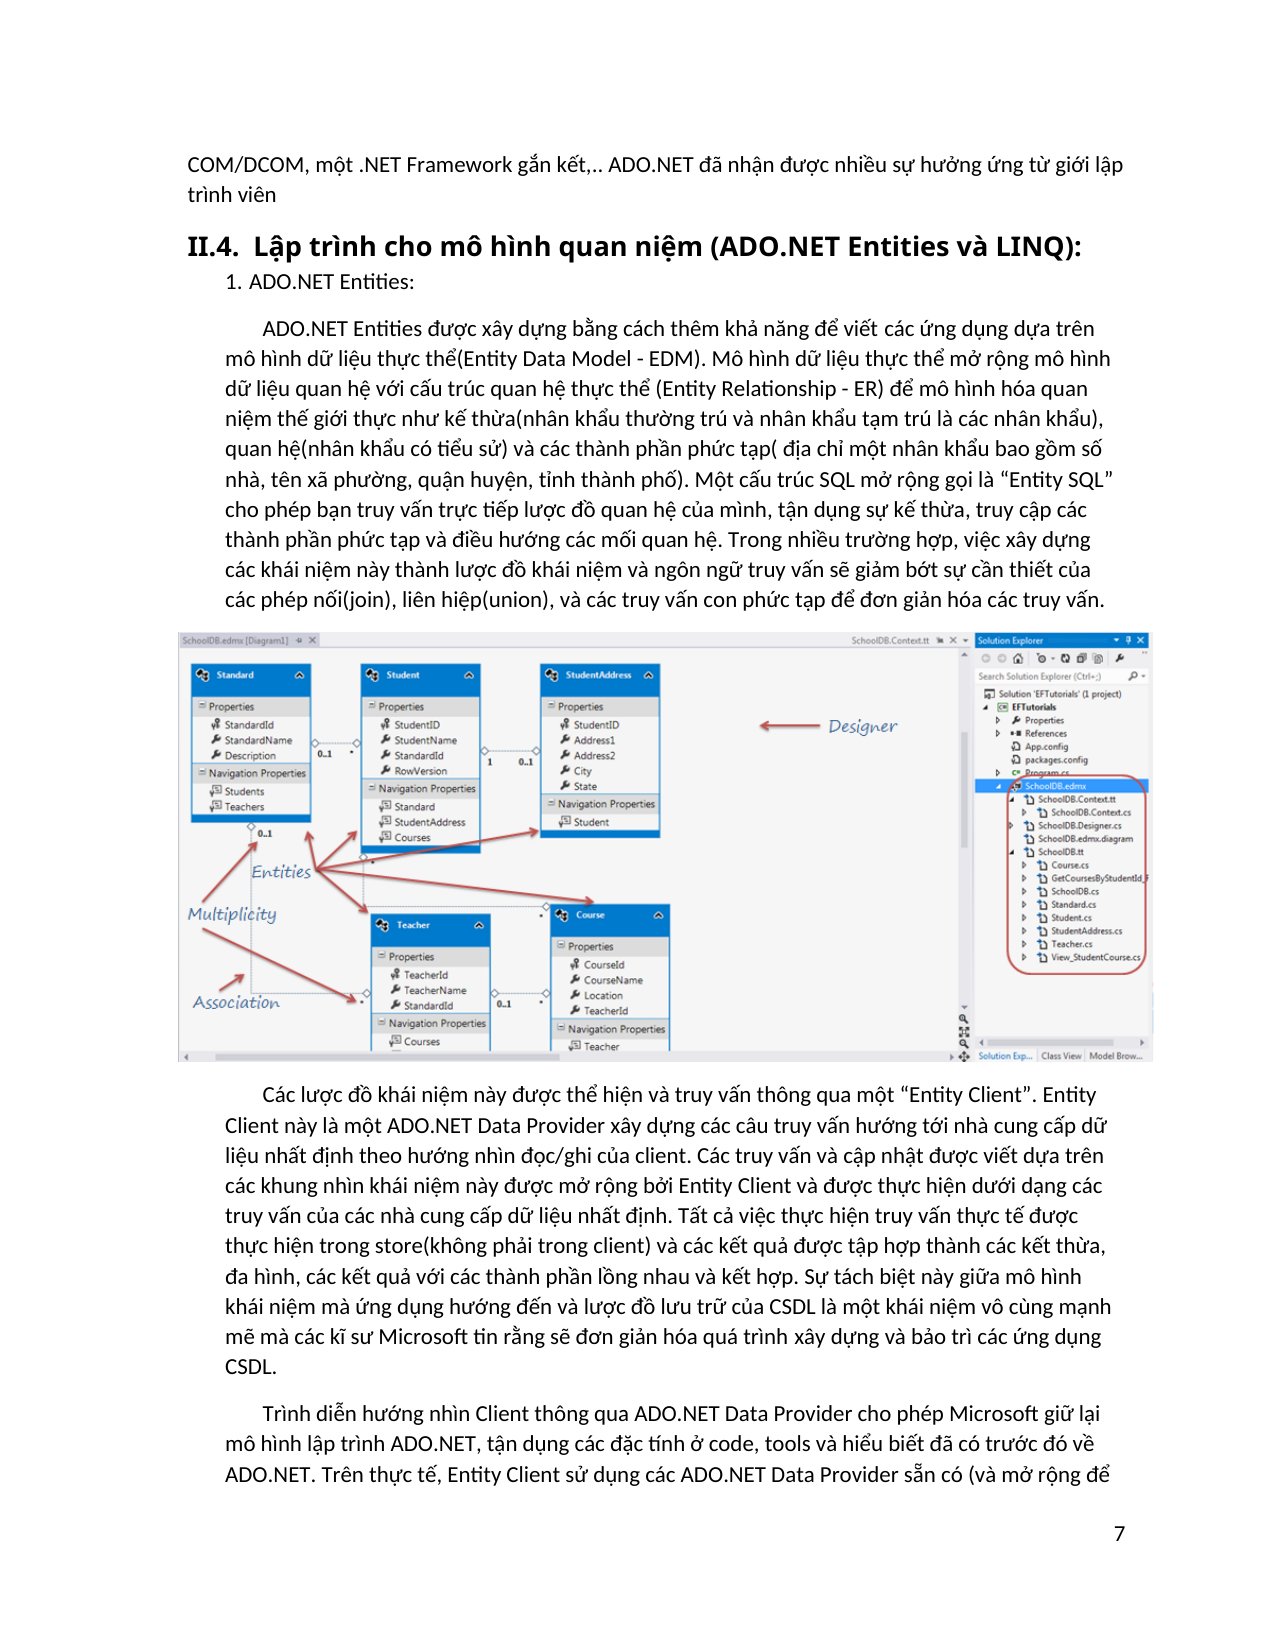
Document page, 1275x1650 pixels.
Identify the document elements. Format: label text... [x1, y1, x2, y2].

list ADO.NET Entities: [187, 267, 1125, 295]
picture [178, 632, 1154, 1062]
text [225, 1399, 1125, 1488]
subtitle Lập trình cho mô hình quan niệm (ADO.NET Entities và LINQ): [187, 227, 1125, 264]
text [187, 150, 1125, 208]
text ADO.NET Entities được xây dựng bằng cách thêm khả năng để viết các ứng dụng dựa trên mô hình dữ liệu thực thể(Entity Data Model - EDM). Mô hình dữ liệu thực thể mở rộng mô hình dữ liệu quan hệ với cấu trúc quan hệ thực thể (Entity Relationship - ER) để mô hình hóa quan niệm thế giới thực như kế thừa(nhân khẩu thường trú và nhân khẩu tạm trú là các nhân khẩu), quan hệ(nhân khẩu có tiểu sử) và các thành phần phức tạp( địa chỉ một nhân khẩu bao gồm số nhà, tên xã phường, quận huyện, tỉnh thành phố). Một cấu trúc SQL mở rộng gọi là “Entity SQL” cho phép bạn truy vấn trực tiếp lược đồ quan hệ của mình, tận dụng sự kế thừa, truy cập các thành phần phức tạp và điều hướng các mối quan hệ. Trong nhiều trường hợp, việc xây dựng các khái niệm này thành lược đồ khái niệm và ngôn ngữ truy vấn sẽ giảm bớt sự cần thiết của các phép nối(join), liên hiệp(union), và các truy vấn con phức tạp để đơn giản hóa các truy vấn. [225, 314, 1125, 614]
text Các lược đồ khái niệm này được thể hiện và truy vấn thông qua một “Entity Client”. Entity Client này là một ADO.NET Data Provider xây dựng các câu truy vấn hướng tới nhà cung cấp dữ liệu nhất định theo hướng nhìn đọc/ghi của client. Các truy vấn và cập nhật được viết dựa trên các khung nhìn khái niệm này được mở rộng bởi Entity Client và được thực hiện dưới dạng các truy vấn của các nhà cung cấp dữ liệu nhất định. Tất cả việc thực hiện truy vấn thực tế được thực hiện trong store(không phải trong client) và các kết quả được tập hợp thành các kết thừa, đa hình, các kết quả với các thành phần lồng nhau và kết hợp. Sự tách biệt này giữa mô hình khái niệm mà ứng dụng hướng đến và lược đồ lưu trữ của CSDL là một khái niệm vô cùng mạnh mẽ mà các kĩ sư Microsoft tin rằng sẽ đơn giản hóa quá trình xây dựng và bảo trì các ứng dụng CSDL. [225, 1081, 1125, 1380]
